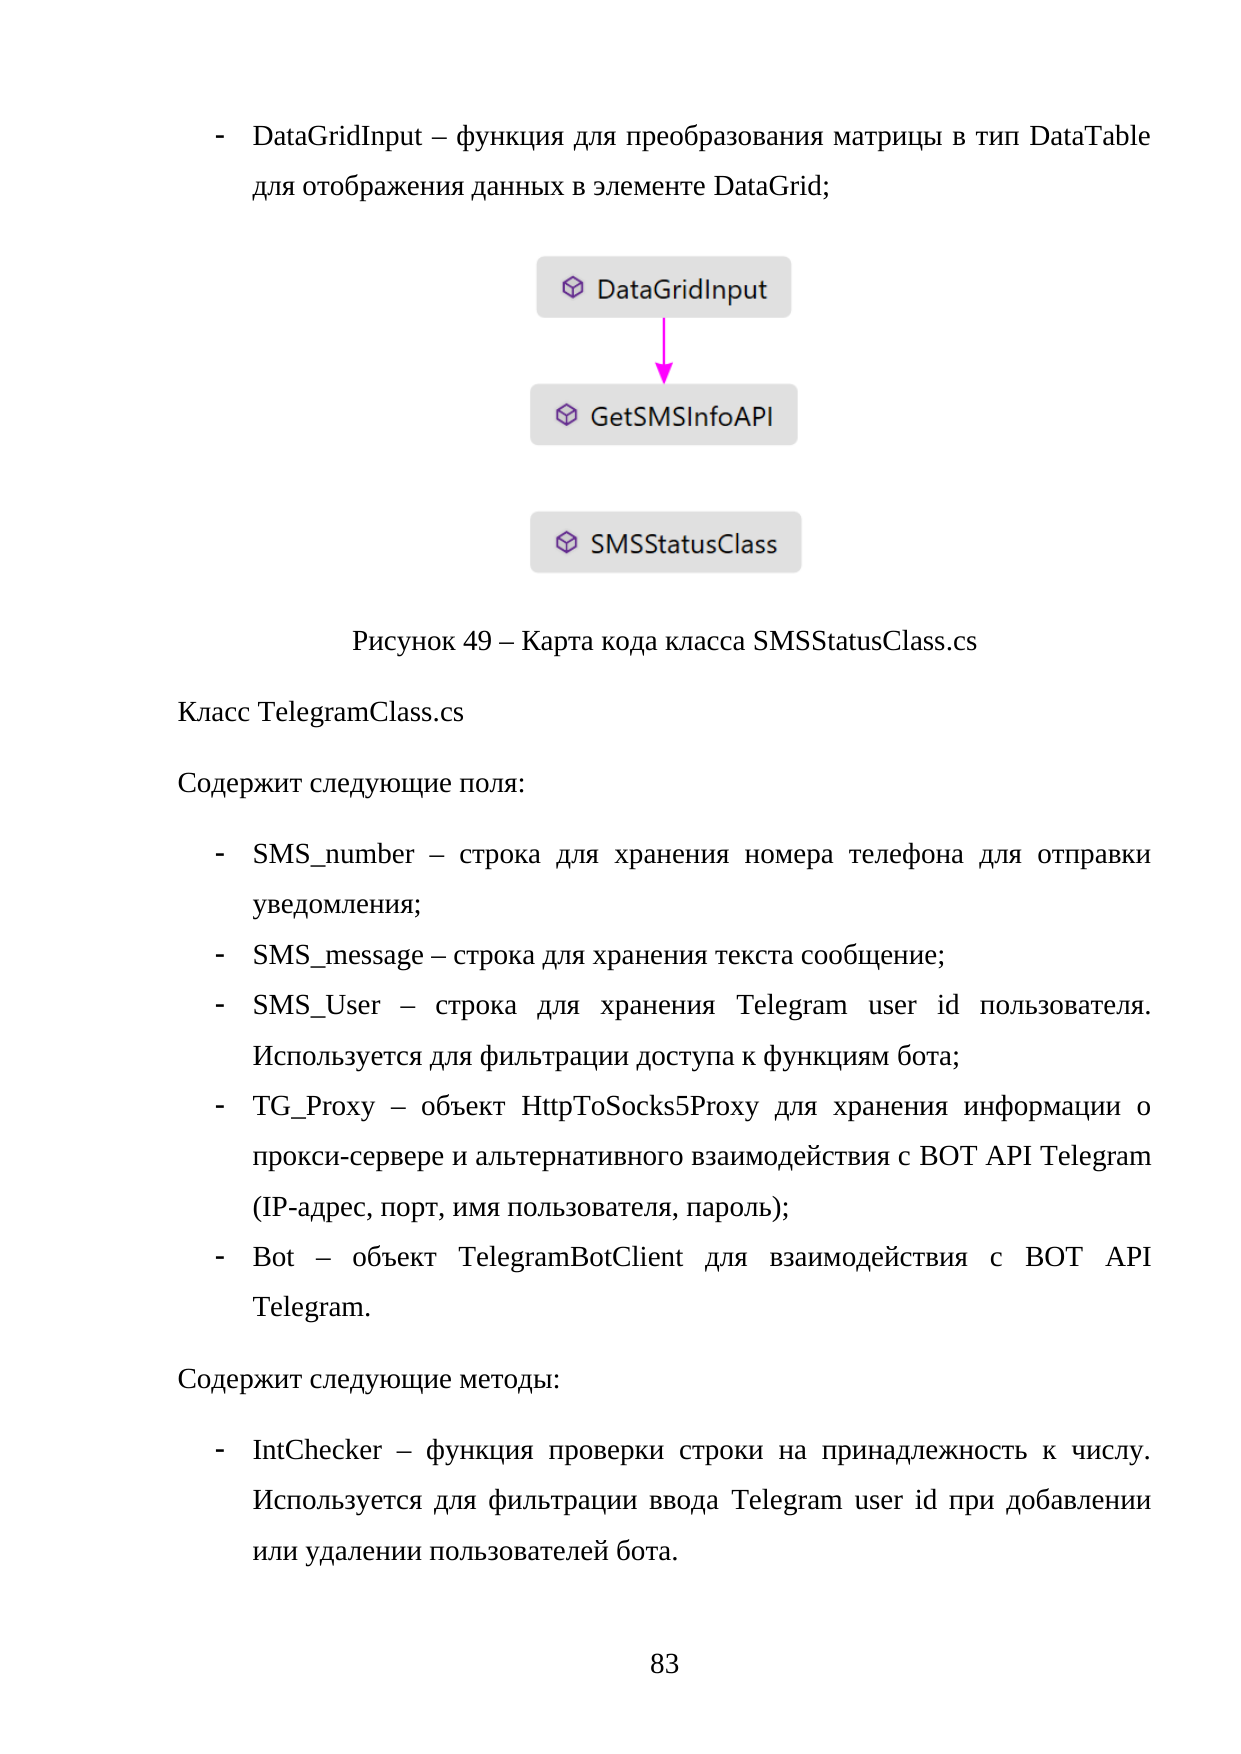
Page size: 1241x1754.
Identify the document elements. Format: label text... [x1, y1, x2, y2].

list SMS_User – строка для хранения Telegram user id пользователя. Используется для фильтрации доступа к функциям бота; [215, 987, 1152, 1071]
text Содержит следующие поля: [177, 765, 1152, 799]
text Рисунок 49 – Карта кода класса SMSStatusClass.cs [177, 623, 1152, 656]
list IntChecker – функция проверки строки на принадлежность к числу. Используется для фильтрации ввода Telegram user id при добавлении или удалении пользователей бота. [215, 1432, 1152, 1566]
list SMS_number – строка для хранения номера телефона для отправки уведомления; [215, 836, 1152, 920]
list TG_Proxy – объект HttpToSocks5Proxy для хранения информации о прокси-сервере и альтернативного взаимодействия с BOT API Telegram (IP-адрес, порт, имя пользователя, пароль); [215, 1088, 1152, 1222]
picture [511, 239, 818, 586]
list Bot – объект TelegramBotClient для взаимодействия с BOT API Telegram. [215, 1239, 1152, 1323]
text Содержит следующие методы: [177, 1361, 1152, 1394]
text Класс TelegramClass.cs [177, 694, 1152, 727]
list DataGridInput – функция для преобразования матрицы в тип DataTable для отображения данных в элементе DataGrid; [215, 118, 1152, 202]
list SMS_message – строка для хранения текста сообщение; [215, 937, 1152, 971]
